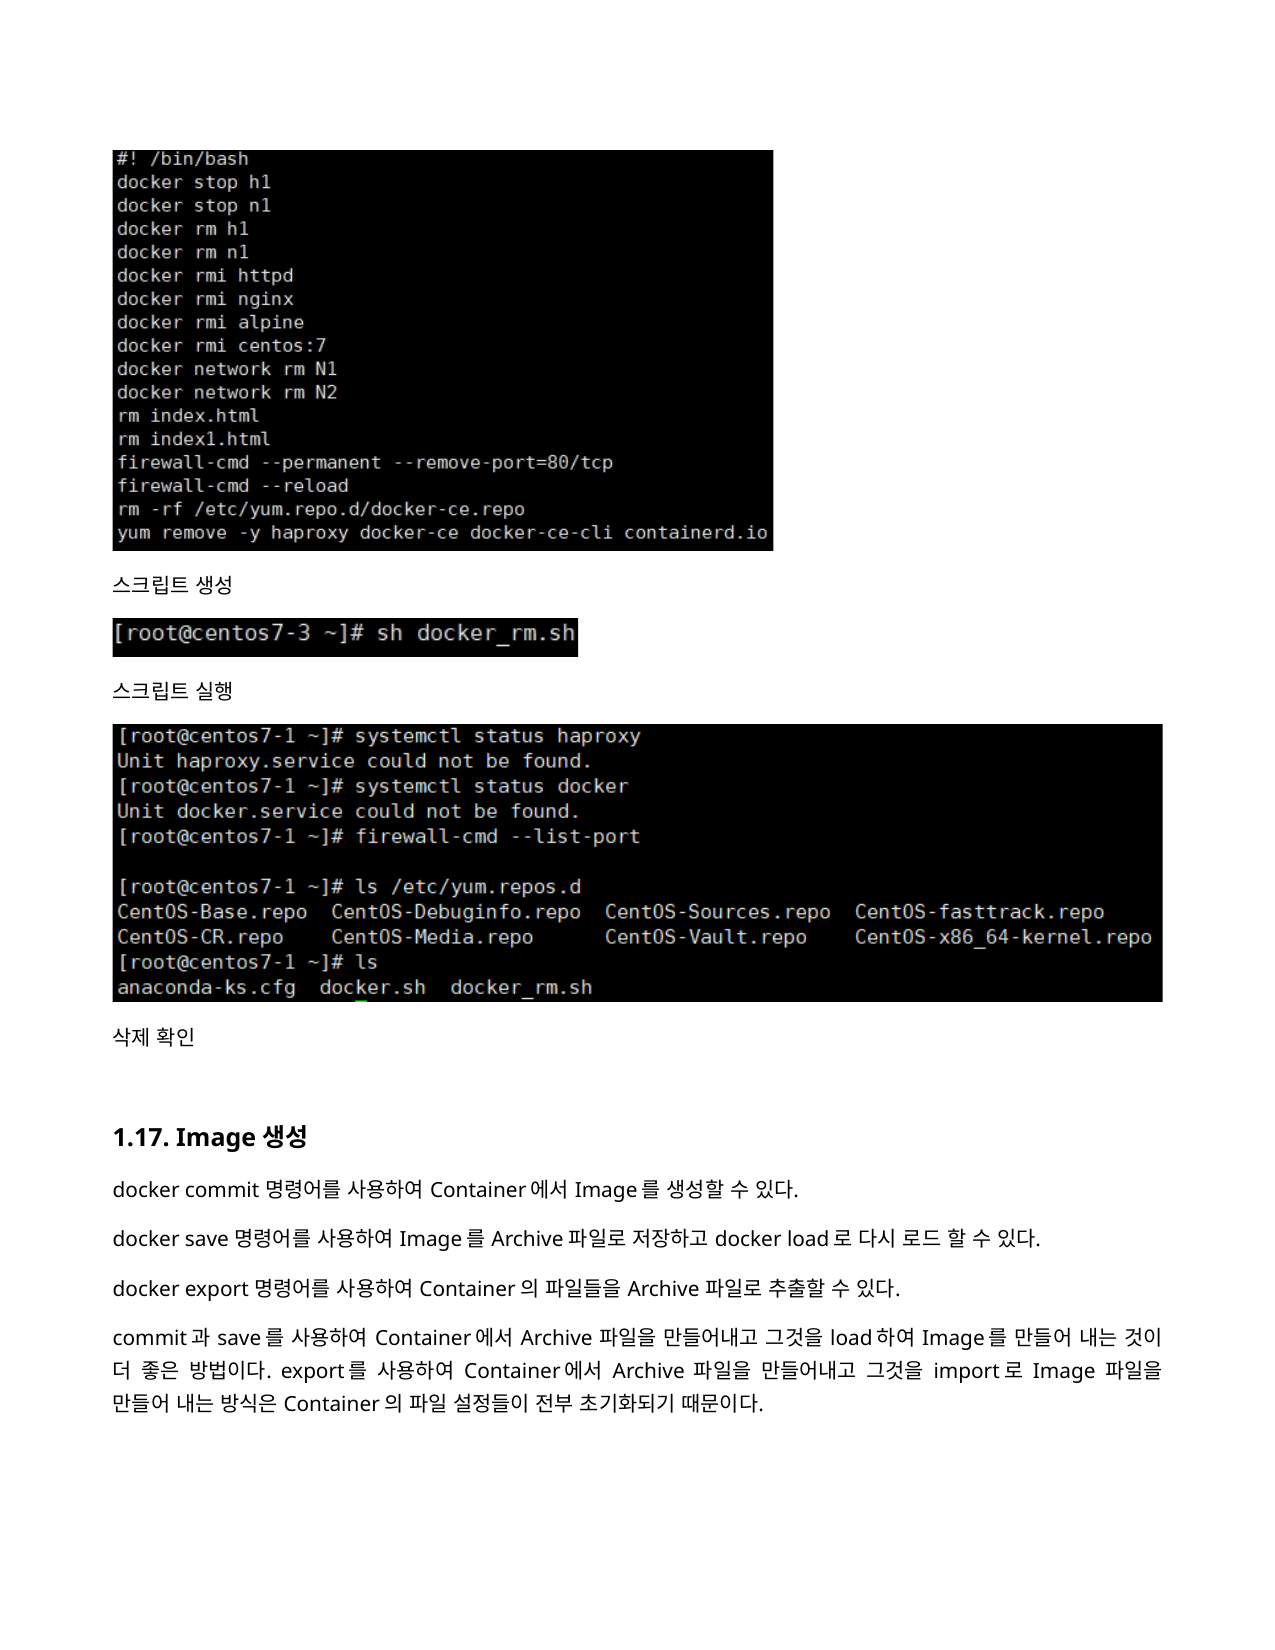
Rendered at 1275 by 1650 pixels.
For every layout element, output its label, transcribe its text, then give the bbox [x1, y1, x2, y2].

picture [112, 618, 579, 657]
text 스크립트 실행 [112, 675, 1162, 706]
text docker export 명령어를 사용하여 Container의 파일들을 Archive 파일로 추출할 수 있다. [112, 1272, 1162, 1302]
text 삭제 확인 [112, 1021, 1162, 1051]
subtitle 1.17. Image 생성 [112, 1117, 1162, 1154]
text commit과 save를 사용하여 Container에서 Archive 파일을 만들어내고 그것을 load하여 Image를 만들어 내는 것이 더 좋은 방법이다. export를 사용하여 Container에서 Archive 파일을 만들어내고 그것을 import로 Image 파일을 만들어 내는 방식은 Container의 파일 설정들이 전부 초기화되기 때문이다. [112, 1321, 1162, 1417]
picture [112, 150, 774, 551]
text docker commit 명령어를 사용하여 Container에서 Image를 생성할 수 있다. [112, 1173, 1162, 1203]
text 스크립트 생성 [112, 569, 1162, 599]
text docker save 명령어를 사용하여 Image를 Archive 파일로 저장하고 docker load로 다시 로드 할 수 있다. [112, 1223, 1162, 1253]
picture [112, 724, 1163, 1002]
